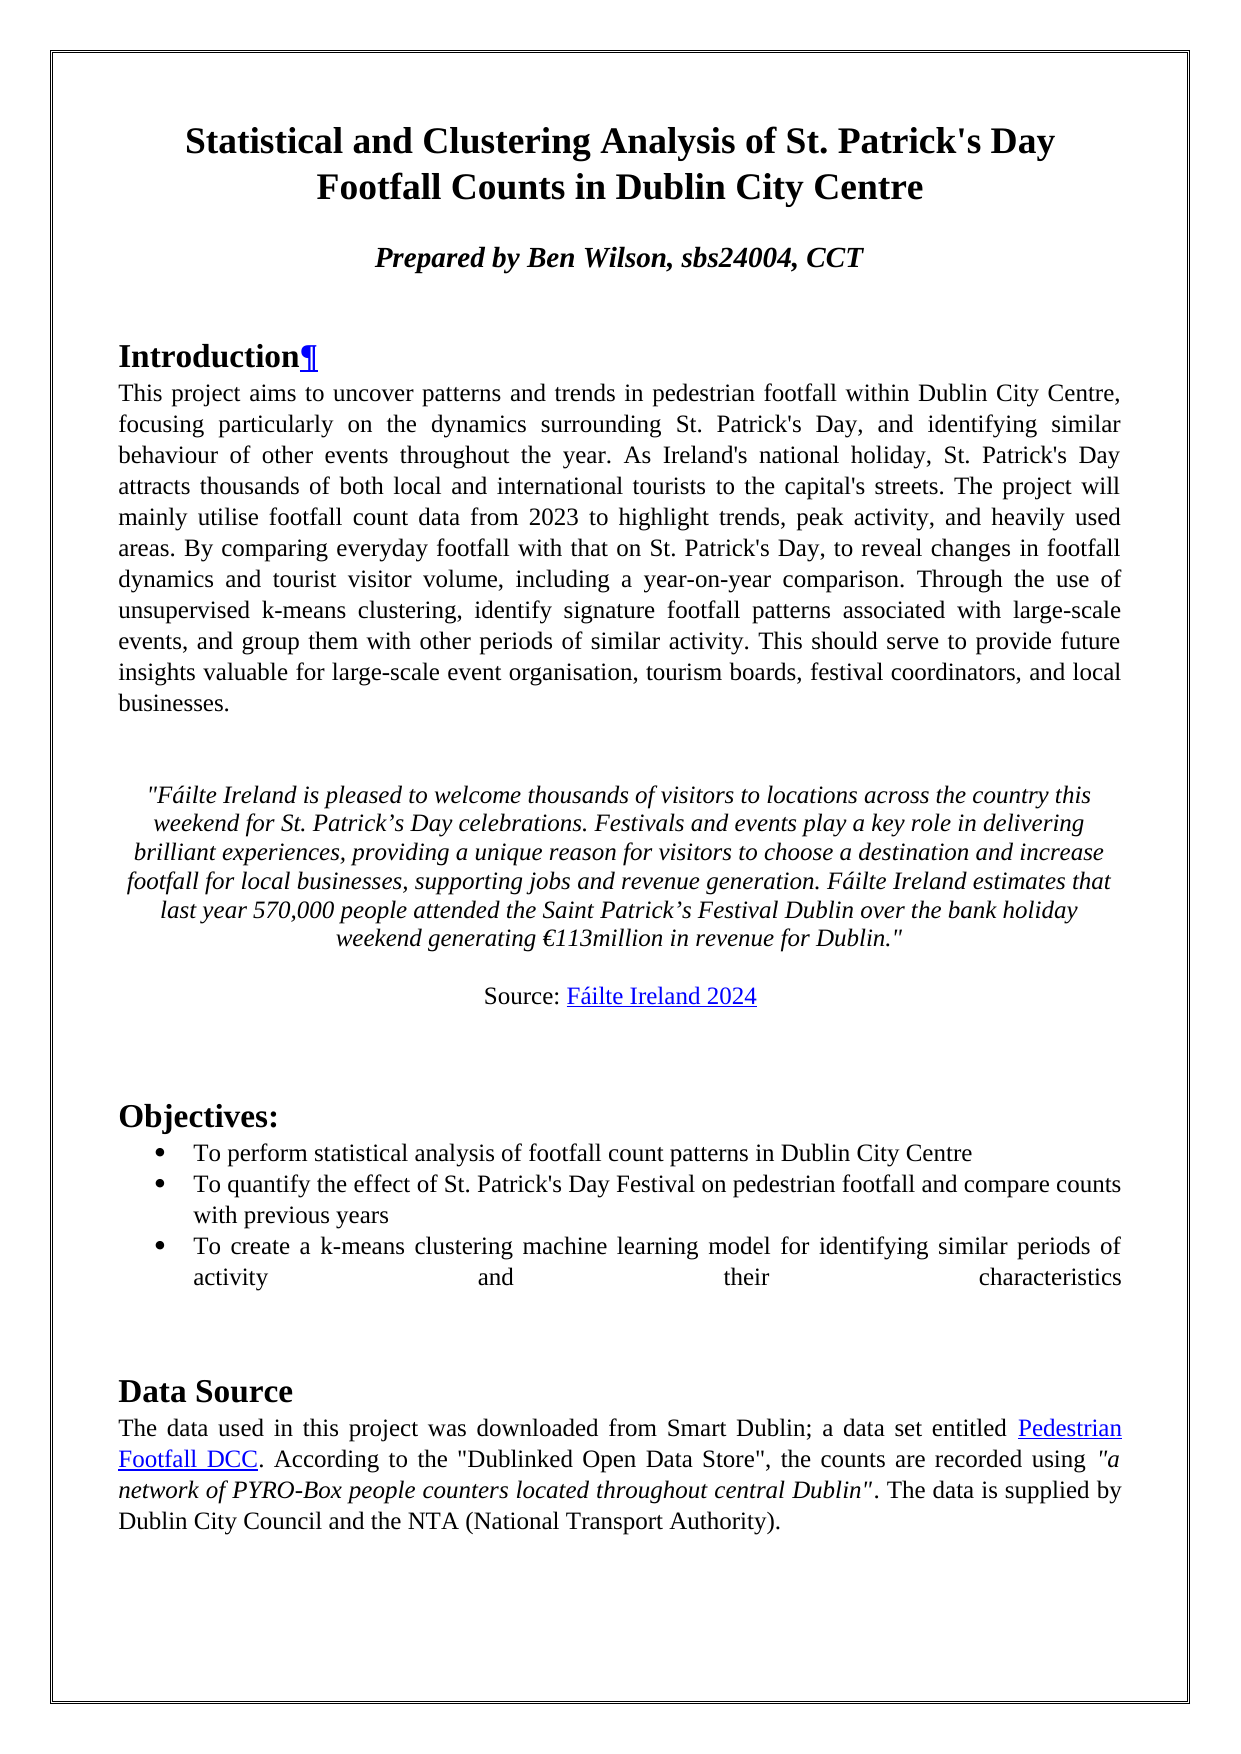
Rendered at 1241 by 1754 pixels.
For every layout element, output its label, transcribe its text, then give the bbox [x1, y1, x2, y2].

text "Fáilte Ireland is pleased to welcome thousands of visitors to locations across the country this weekend for St. Patrick’s Day celebrations. Festivals and events play a key role in delivering brilliant experiences, providing a unique reason for visitors to choose a destination and increase footfall for local businesses, supporting jobs and revenue generation. Fáilte Ireland estimates that last year 570,000 people attended the Saint Patrick’s Festival Dublin over the bank holiday weekend generating €113million in revenue for Dublin." Source: Fáilte Ireland 2024 [118, 780, 1122, 1067]
text The data used in this project was downloaded from Smart Dublin; a data set entitled Pedestrian Footfall DCC. According to the "Dublinked Open Data Store", the counts are recorded using "a network of PYRO-Box people counters located throughout central Dublin". The data is supplied by Dublin City Council and the NTA (National Transport Authority). [118, 1413, 1122, 1535]
subtitle Prepared by Ben Wilson, sbs24004, CCT [118, 240, 1122, 307]
list To perform statistical analysis of footfall count patterns in Dublin City Centre [156, 1138, 1122, 1166]
subtitle Data Source [118, 1372, 1122, 1410]
subtitle Statistical and Clustering Analysis of St. Patrick's Day Footfall Counts in Dublin City Centre [118, 118, 1122, 208]
list To quantify the effect of St. Patrick's Day Festival on pedestrian footfall and compare counts with previous years [156, 1169, 1122, 1228]
subtitle Objectives: [118, 1096, 1122, 1135]
text This project aims to uncover patterns and trends in pedestrian footfall within Dublin City Centre, focusing particularly on the dynamics surrounding St. Patrick's Day, and identifying similar behaviour of other events throughout the year. As Ireland's national holiday, St. Patrick's Day attracts thousands of both local and international tourists to the capital's streets. The project will mainly utilise footfall count data from 2023 to highlight trends, peak activity, and heavily used areas. By comparing everyday footfall with that on St. Patrick's Day, to reveal changes in footfall dynamics and tourist visitor volume, including a year-on-year comparison. Through the use of unsupervised k-means clustering, identify signature footfall patterns associated with large-scale events, and group them with other periods of similar activity. This should serve to provide future insights valuable for large-scale event organisation, tourism boards, festival coordinators, and local businesses. [118, 378, 1122, 748]
subtitle Introduction¶ [118, 337, 1122, 375]
list To create a k-means clustering machine learning model for identifying similar periods of activity and their characteristics [156, 1231, 1122, 1353]
